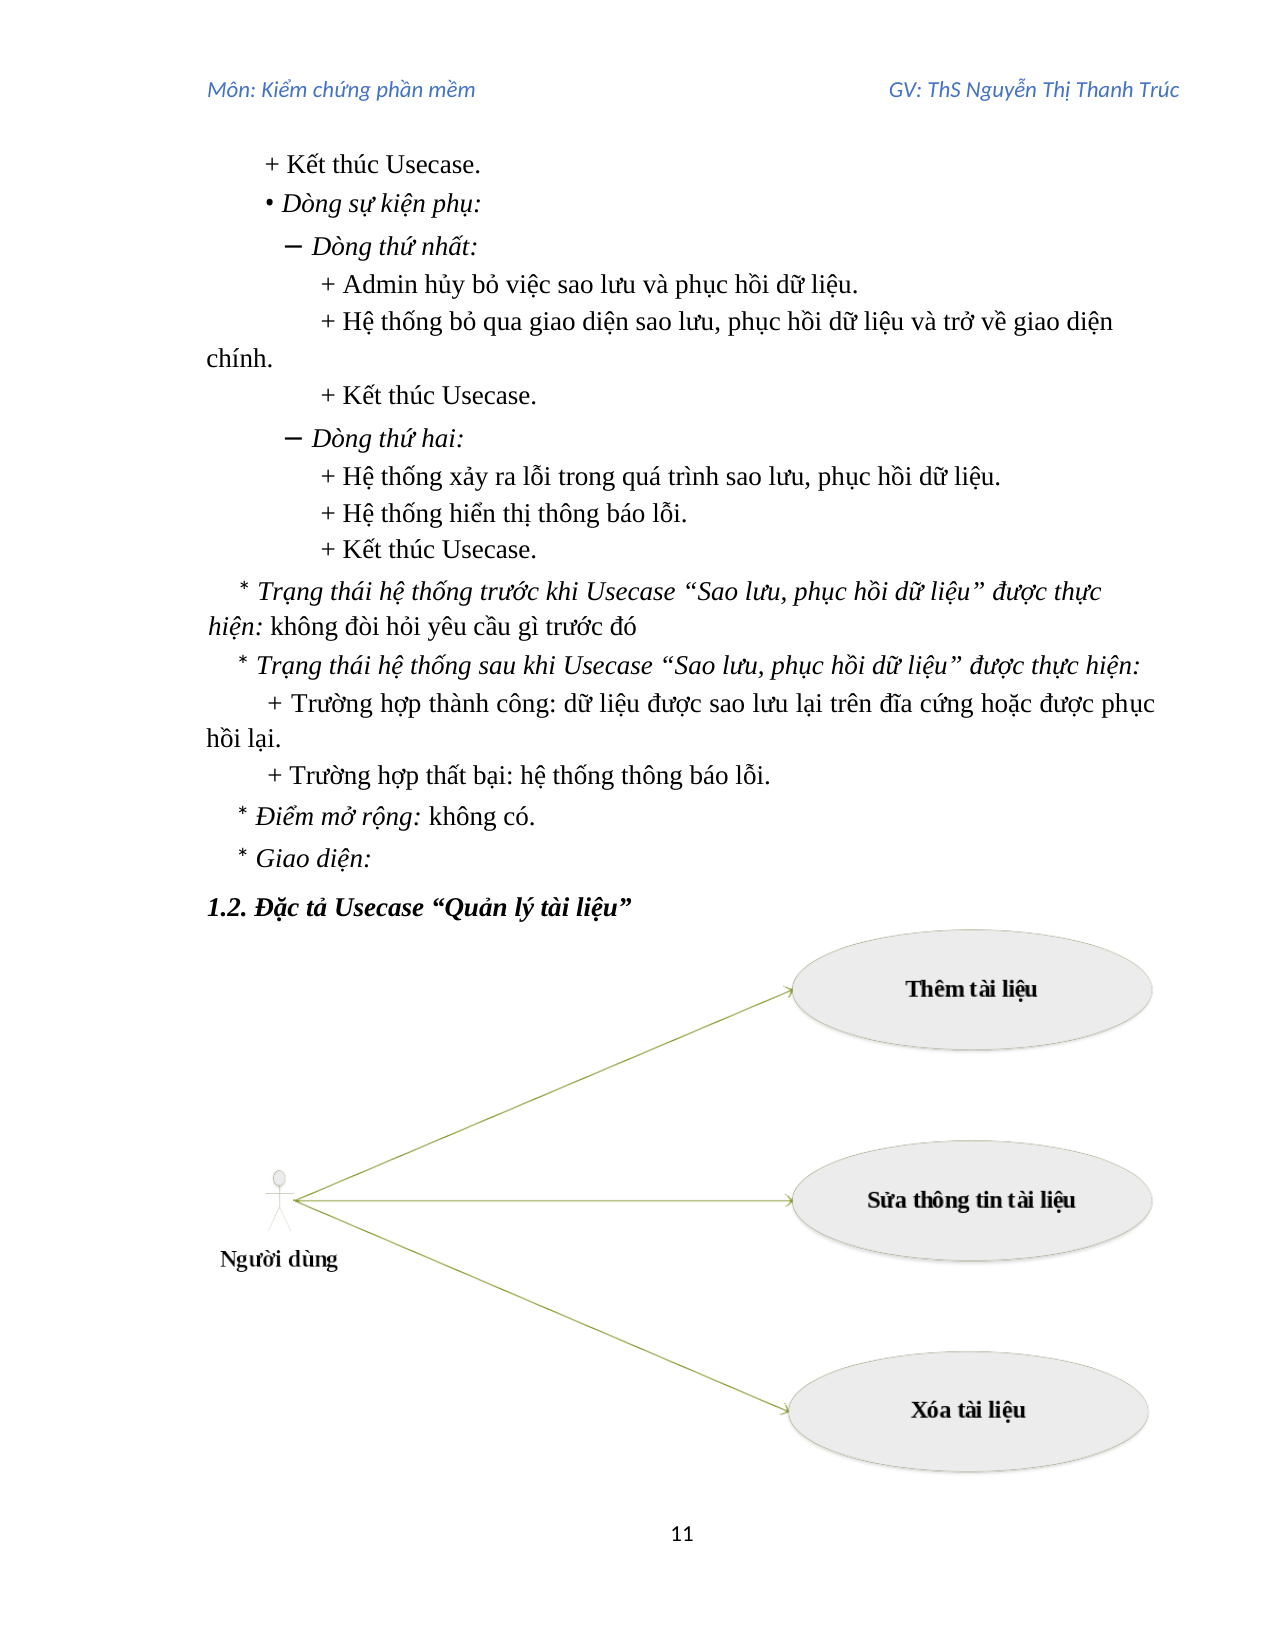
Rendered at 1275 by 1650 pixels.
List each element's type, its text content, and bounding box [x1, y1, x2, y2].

text + Hệ thống xảy ra lỗi trong quá trình sao lưu, phục hồi dữ liệu. [320, 460, 1156, 491]
text + Hệ thống hiển thị thông báo lỗi. [320, 497, 1156, 528]
text + Admin hủy bỏ việc sao lưu và phục hồi dữ liệu. [320, 268, 1156, 300]
text − Dòng thứ hai: [207, 418, 1157, 455]
text + Trường hợp thành công: dữ liệu được sao lưu lại trên đĩa cứng hoặc được phục hồi lại. [206, 687, 1156, 753]
subtitle 1.2. Đặc tả Usecase “Quản lý tài liệu” [207, 891, 1157, 923]
text * Trạng thái hệ thống trước khi Usecase “Sao lưu, phục hồi dữ liệu” được thực hiện: không đòi hỏi yêu cầu gì trước đó [208, 574, 1157, 641]
text chính. [206, 342, 1156, 373]
text − Dòng thứ nhất: [244, 226, 1153, 263]
text + Kết thúc Usecase. [244, 148, 1153, 179]
text + Hệ thống bỏ qua giao diện sao lưu, phục hồi dữ liệu và trở về giao diện [320, 305, 1156, 337]
text + Kết thúc Usecase. [320, 379, 1156, 410]
text * Điểm mở rộng: không có. [236, 799, 1157, 832]
text * Giao diện: [236, 841, 1157, 874]
text * Trạng thái hệ thống sau khi Usecase “Sao lưu, phục hồi dữ liệu” được thực hiện: [223, 648, 1157, 681]
text + Trường hợp thất bại: hệ thống thông báo lỗi. [267, 759, 1156, 790]
text + Kết thúc Usecase. [320, 534, 1156, 565]
text • Dòng sự kiện phụ: [244, 183, 1153, 220]
